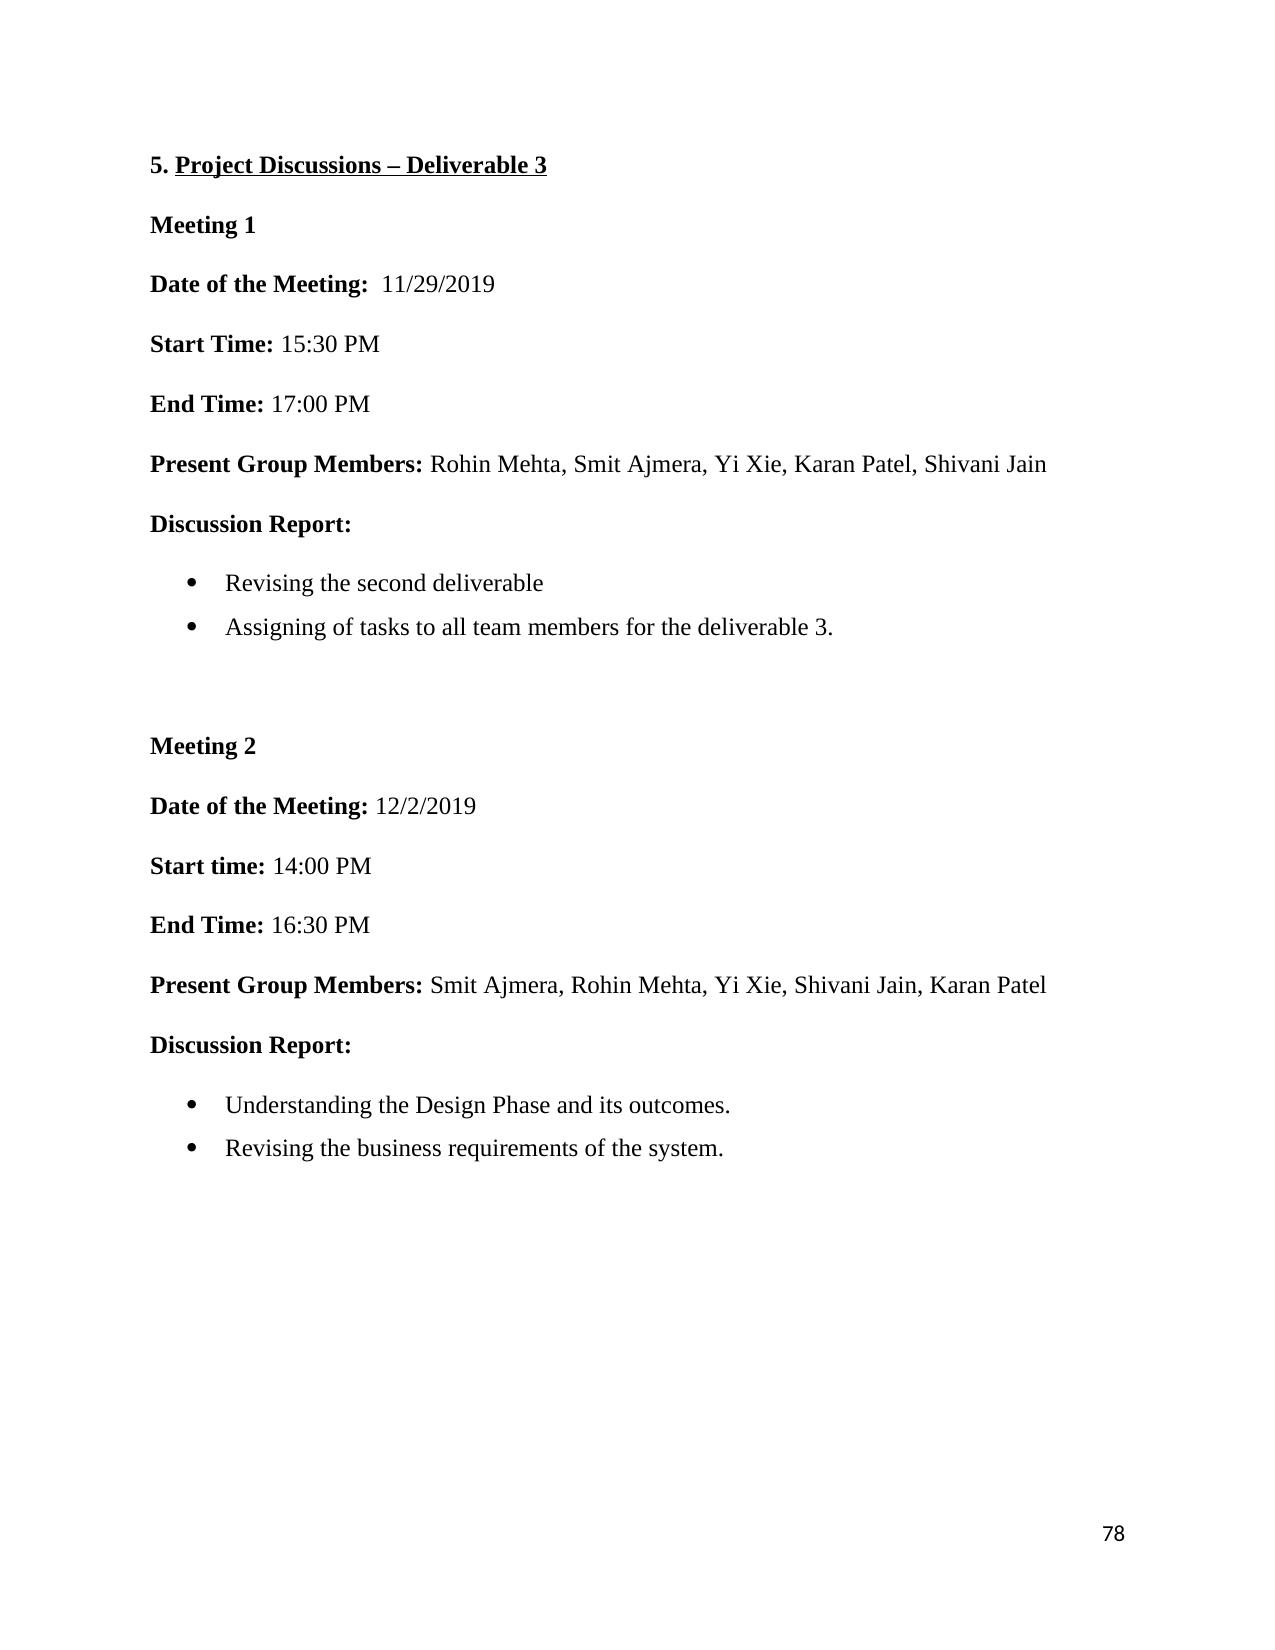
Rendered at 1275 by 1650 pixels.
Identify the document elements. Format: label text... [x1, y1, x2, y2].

text Start Time: 15:30 PM [150, 329, 1125, 358]
text Meeting 1 [150, 210, 1125, 238]
text Present Group Members: Rohin Mehta, Smit Ajmera, Yi Xie, Karan Patel, Shivani Jain [150, 449, 1125, 478]
text Date of the Meeting: 12/2/2019 [150, 791, 1125, 820]
text 5. Project Discussions – Deliverable 3 [150, 150, 1125, 179]
text Present Group Members: Smit Ajmera, Rohin Mehta, Yi Xie, Shivani Jain, Karan Patel [150, 970, 1125, 999]
text Discussion Report: [150, 1030, 1125, 1059]
list Revising the second deliverable [187, 568, 1125, 597]
list Understanding the Design Phase and its outcomes. [187, 1090, 1125, 1119]
list Revising the business requirements of the system. [187, 1133, 1125, 1162]
text Discussion Report: [150, 509, 1125, 537]
text Meeting 2 [150, 731, 1125, 760]
list Assigning of tasks to all team members for the deliverable 3. [187, 612, 1125, 640]
text End Time: 16:30 PM [150, 911, 1125, 939]
text End Time: 17:00 PM [150, 389, 1125, 418]
text Start time: 14:00 PM [150, 851, 1125, 879]
text Date of the Meeting: 11/29/2019 [150, 269, 1125, 298]
